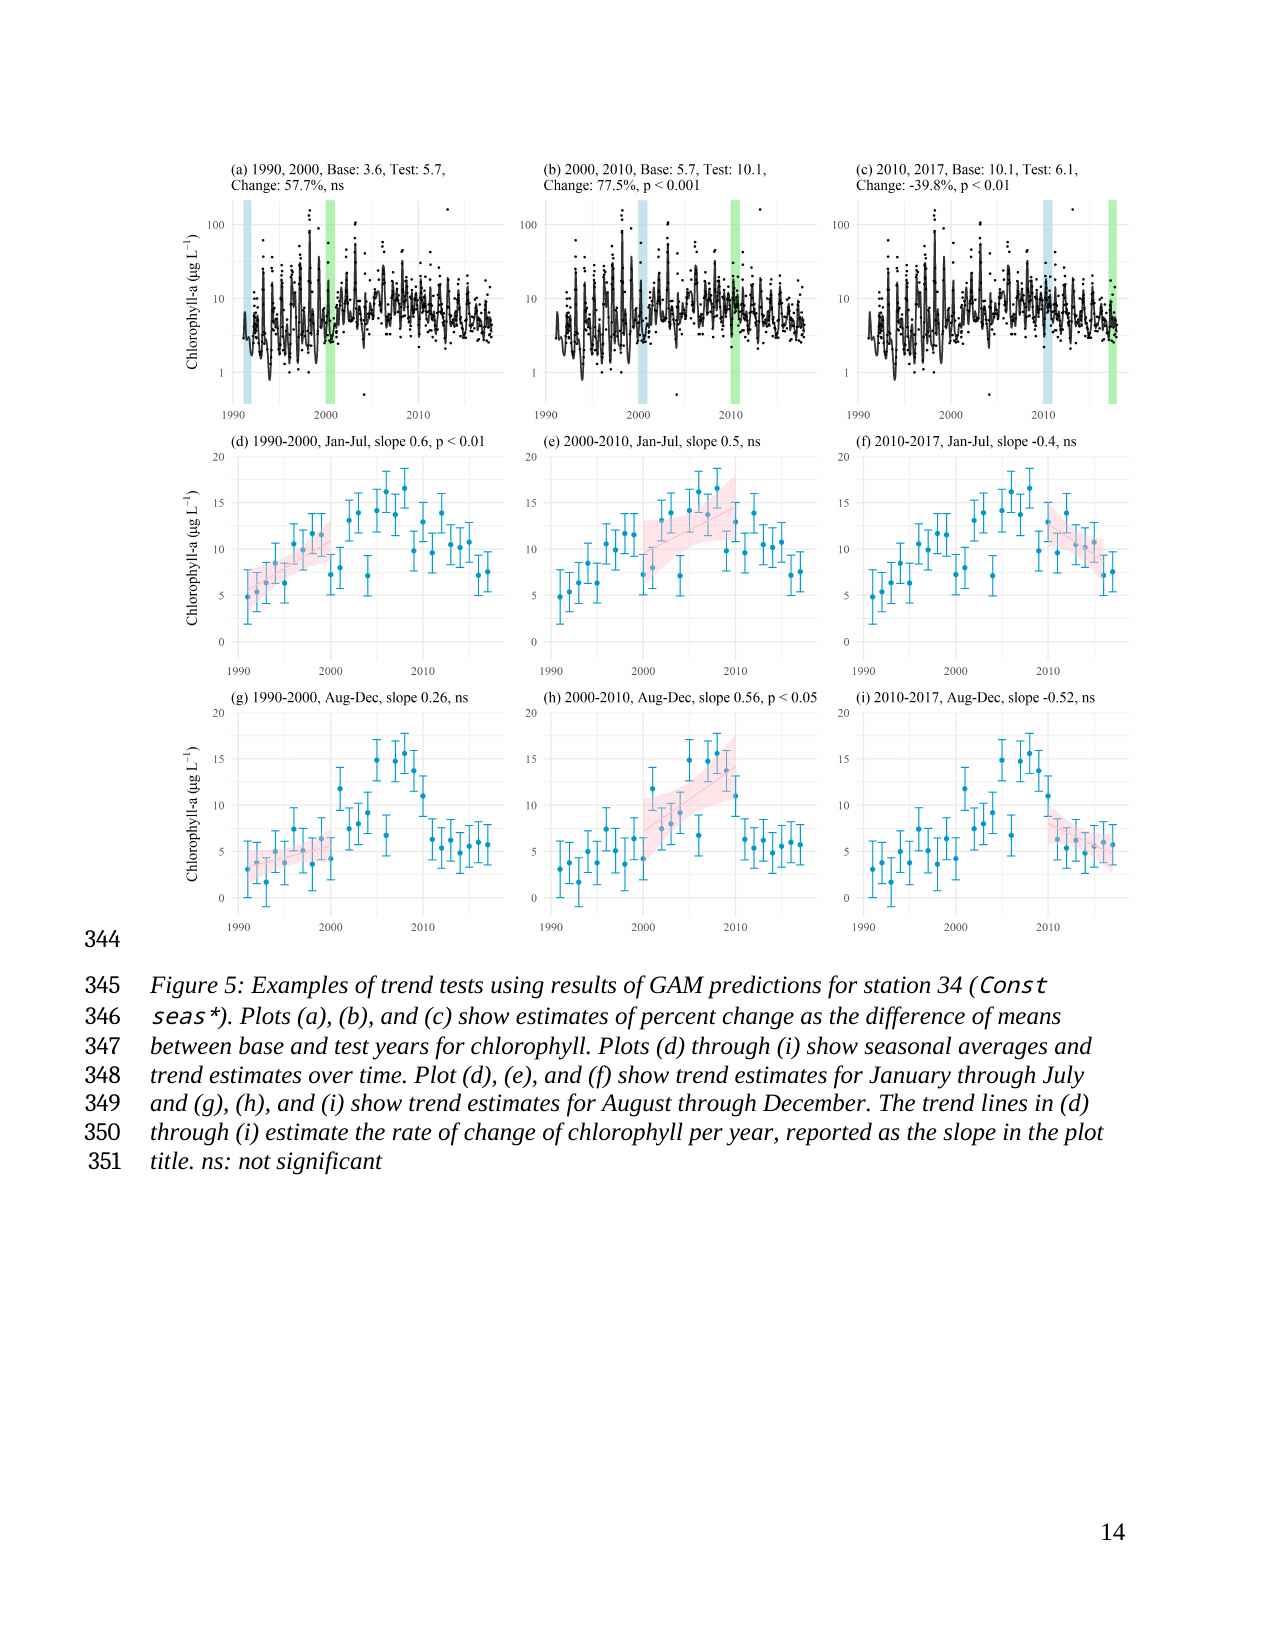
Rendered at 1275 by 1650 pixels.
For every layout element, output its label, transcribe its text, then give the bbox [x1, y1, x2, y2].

picture [168, 150, 1144, 948]
text Figure 5: Examples of trend tests using results of GAM predictions for station 34 (Const seas*). Plots (a), (b), and (c) show estimates of percent change as the difference of means between base and test years for chlorophyll. Plots (d) through (i) show seasonal averages and trend estimates over time. Plot (d), (e), and (f) show trend estimates for January through July and (g), (h), and (i) show trend estimates for August through December. The trend lines in (d) through (i) estimate the rate of change of chlorophyll per year, reported as the slope in the plot title. ns: not significant [150, 968, 1125, 1175]
